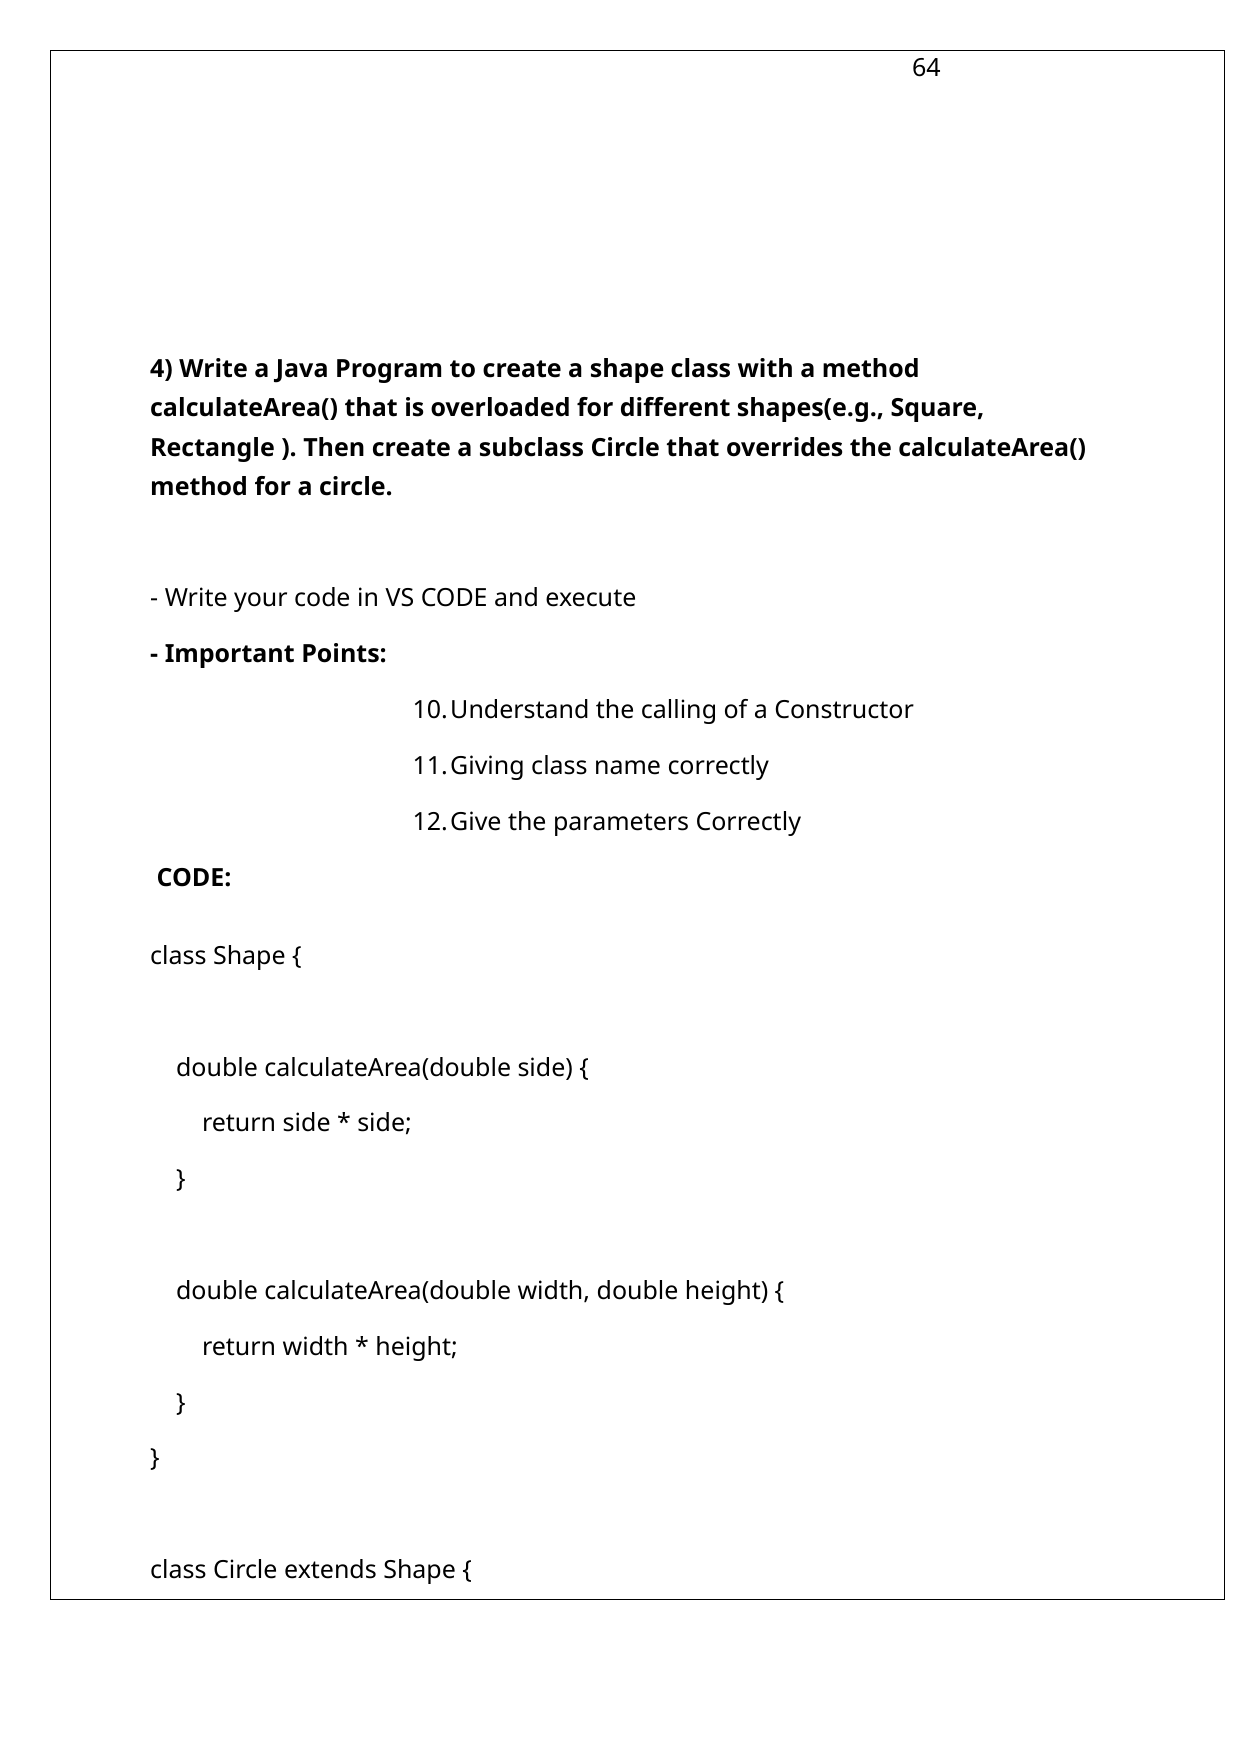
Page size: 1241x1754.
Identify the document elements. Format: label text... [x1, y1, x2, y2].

text } [150, 1161, 1090, 1195]
text CODE: class Shape { [150, 859, 1090, 972]
list Giving class name correctly [412, 747, 1090, 782]
text } [150, 1384, 1090, 1418]
text return width * height; [150, 1328, 1090, 1362]
list Understand the calling of a Constructor [412, 692, 1090, 726]
text return side * side; [150, 1105, 1090, 1139]
text class Circle extends Shape { [150, 1552, 1090, 1586]
text - Write your code in VS CODE and execute [150, 580, 1090, 614]
text } [150, 1440, 1090, 1474]
text double calculateArea(double side) { [150, 1049, 1090, 1083]
text 4) Write a Java Program to create a shape class with a method calculateArea() that is overloaded for different shapes(e.g., Square, Rectangle ). Then create a subclass Circle that overrides the calculateArea() method for a circle. [150, 351, 1090, 502]
text - Important Points: [150, 636, 1090, 670]
list Give the parameters Correctly [412, 803, 1090, 837]
text double calculateArea(double width, double height) { [150, 1272, 1090, 1307]
